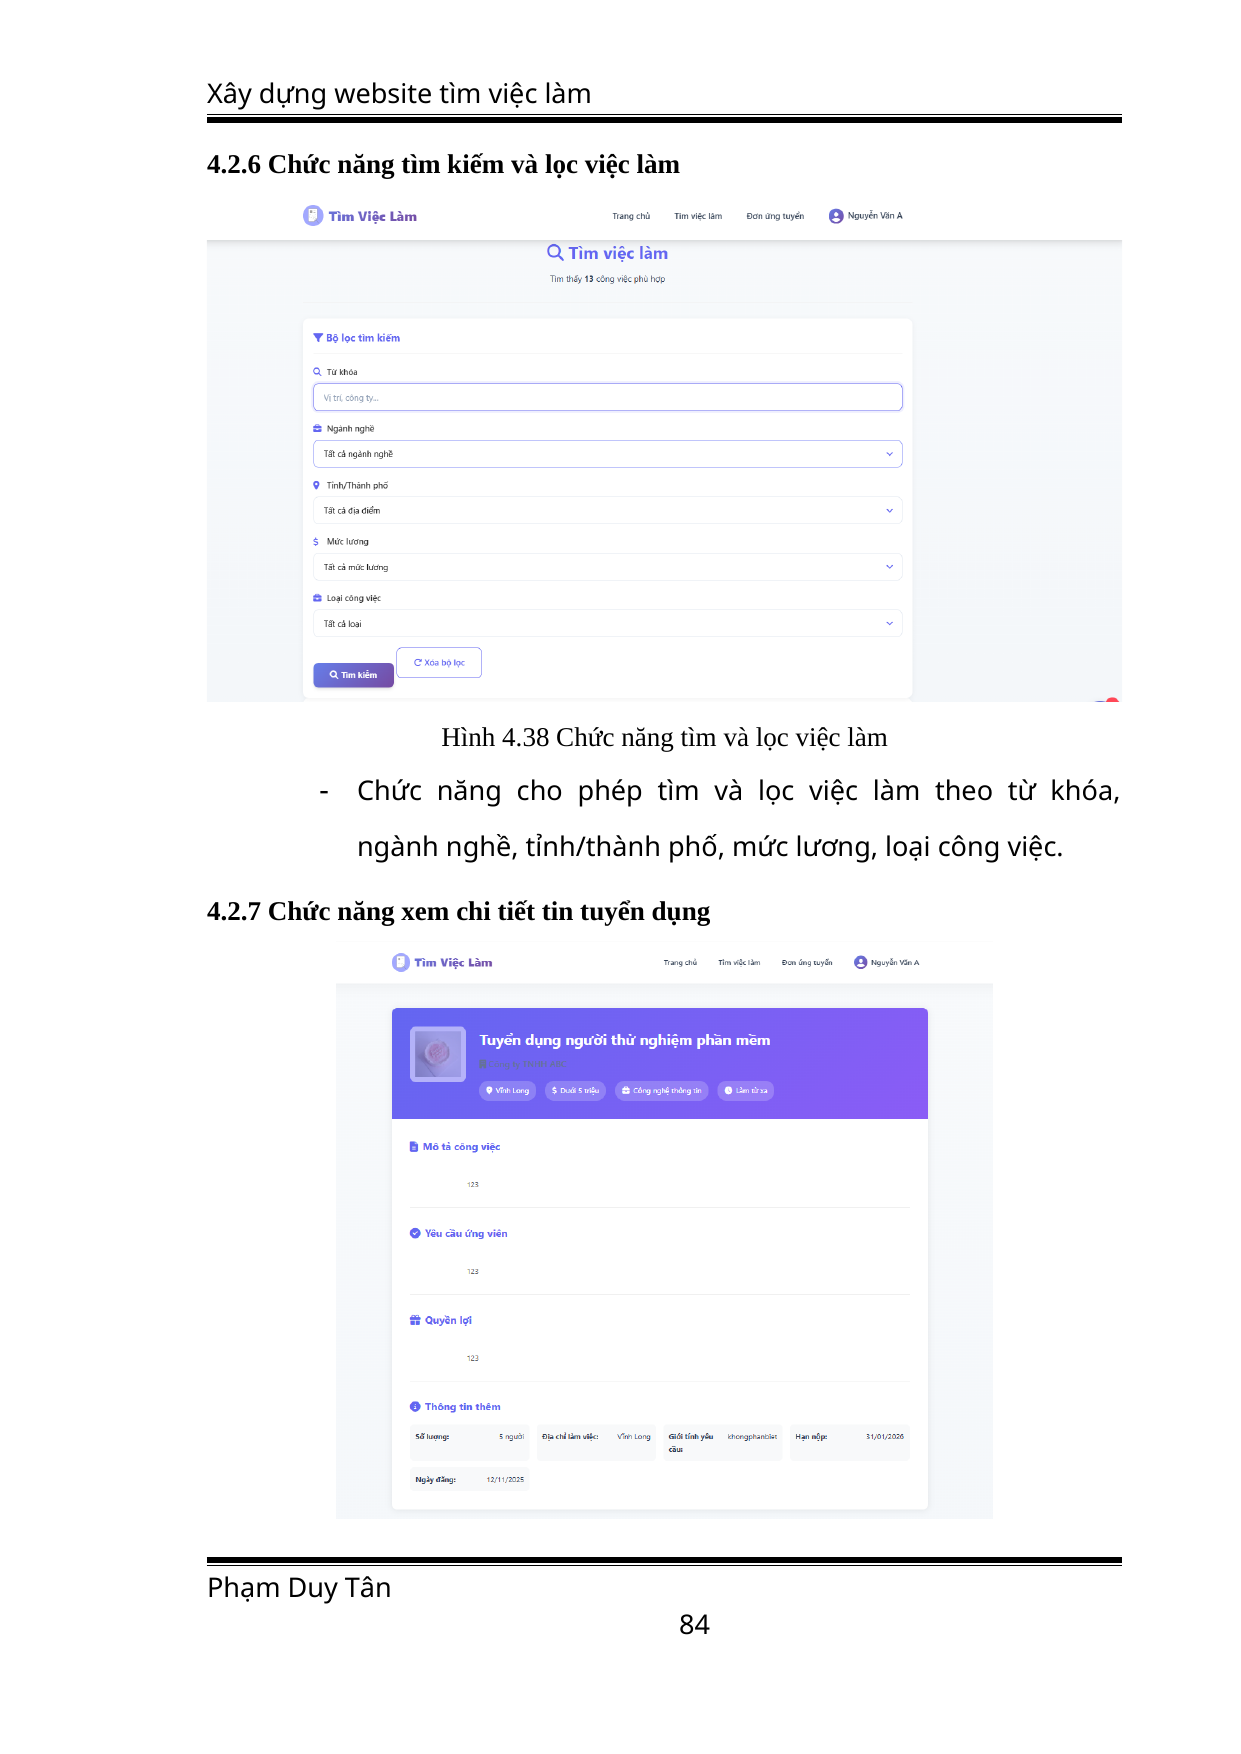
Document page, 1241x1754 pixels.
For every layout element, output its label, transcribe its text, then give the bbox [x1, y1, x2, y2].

picture [206, 194, 1123, 702]
list Chức năng cho phép tìm và lọc việc làm theo từ khóa, ngành nghề, tỉnh/thành phố, mức lương, loại công việc. [319, 772, 1122, 864]
subtitle Chức năng xem chi tiết tin tuyển dụng [207, 895, 1122, 926]
subtitle Chức năng tìm kiếm và lọc việc làm [207, 148, 1122, 179]
picture [336, 941, 993, 1519]
